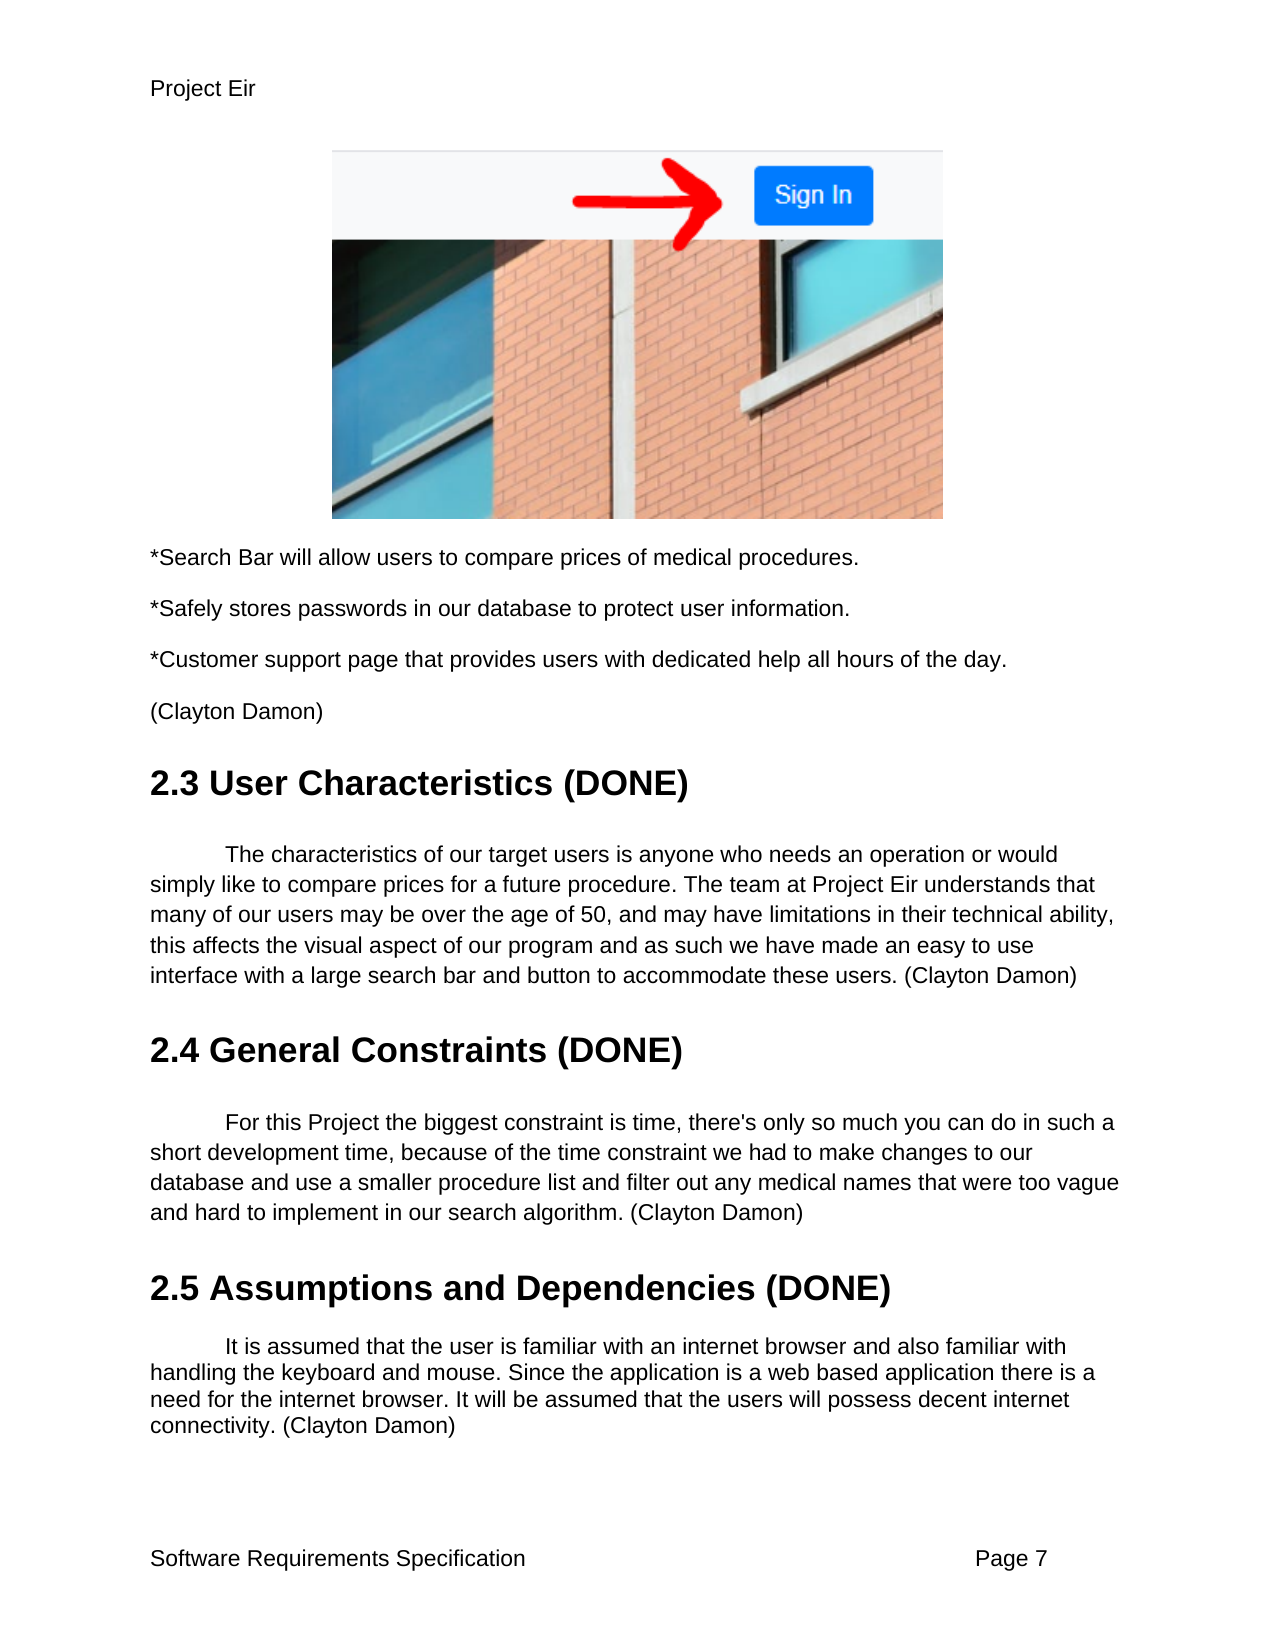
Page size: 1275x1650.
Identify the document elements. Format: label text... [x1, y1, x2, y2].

picture [332, 150, 943, 519]
text *Search Bar will allow users to compare prices of medical procedures. [150, 544, 1125, 570]
text (Clayton Damon) [150, 698, 1125, 724]
subtitle 2.4 General Constraints (DONE) [150, 1029, 1125, 1070]
text For this Project the biggest constraint is time, there's only so much you can do in such a short development time, because of the time constraint we had to make changes to our database and use a smaller procedure list and filter out any medical names that were too vague and hard to implement in our search algorithm. (Clayton Damon) [150, 1109, 1125, 1226]
subtitle 2.3 User Characteristics (DONE) [150, 762, 1125, 802]
text *Safely stores passwords in our database to protect user information. [150, 595, 1125, 621]
subtitle 2.5 Assumptions and Dependencies (DONE) [150, 1267, 1125, 1308]
text *Customer support page that provides users with dedicated help all hours of the day. [150, 646, 1125, 673]
text The characteristics of our target users is anyone who needs an operation or would simply like to compare prices for a future procedure. The team at Project Eir understands that many of our users may be over the age of 50, and may have limitations in their technical ability, this affects the visual aspect of our program and as such we have made an easy to use interface with a large search bar and button to accommodate these users. (Clayton Damon) [150, 841, 1125, 988]
text It is assumed that the user is familiar with an internet browser and also familiar with handling the keyboard and mouse. Since the application is a web based application there is a need for the internet browser. It will be assumed that the users will possess decent internet connectivity. (Clayton Damon) [150, 1333, 1125, 1438]
